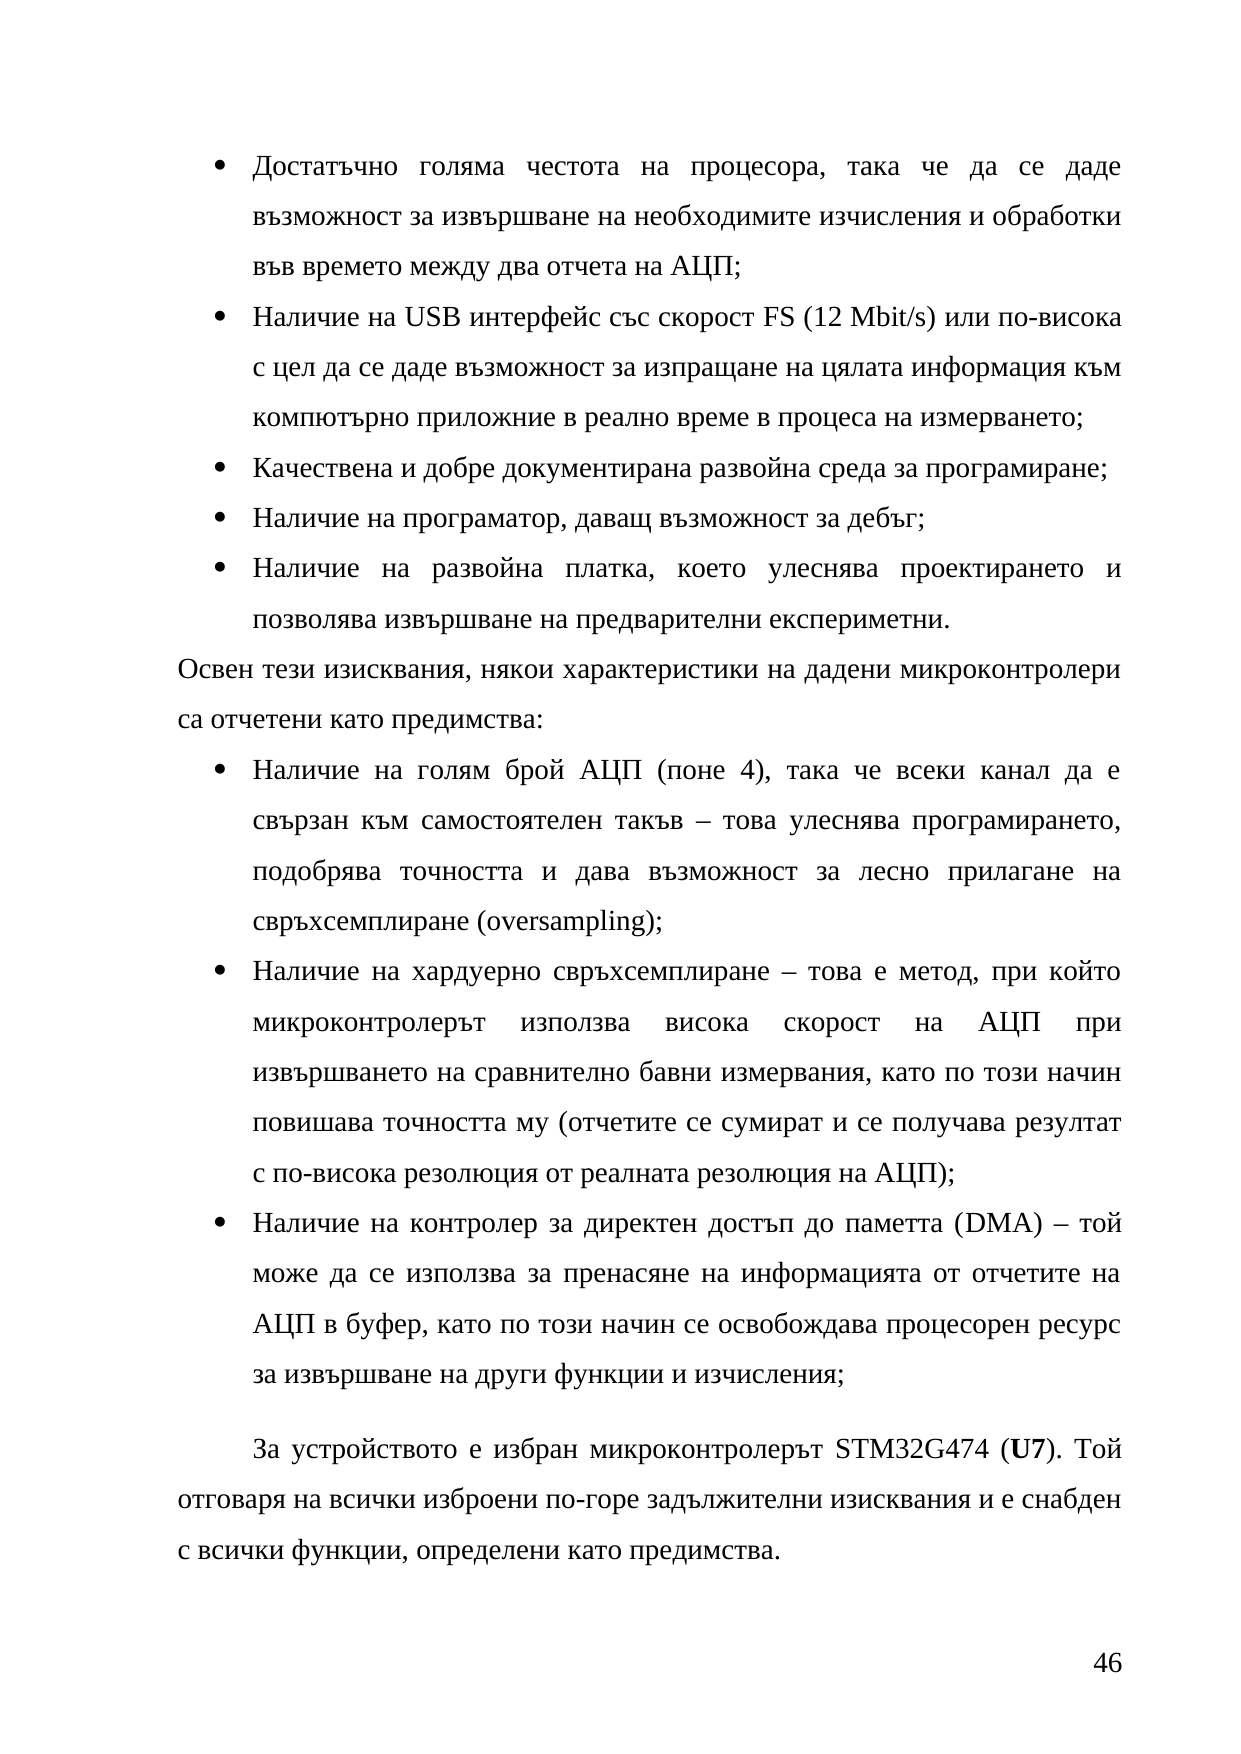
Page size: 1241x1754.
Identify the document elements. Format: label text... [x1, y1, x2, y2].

list Наличие на програматор, даващ възможност за дебъг; [215, 500, 1122, 534]
list Достатъчно голяма честота на процесора, така че да се даде възможност за извършване на необходимите изчисления и обработки във времето между два отчета на АЦП; [215, 148, 1122, 282]
list Качествена и добре документирана развойна среда за програмиране; [215, 450, 1122, 483]
list Наличие на USB интерфейс със скорост FS (12 Mbit/s) или по-висока с цел да се даде възможност за изпращане на цялата информация към компютърно приложние в реално време в процеса на измерването; [215, 299, 1122, 433]
list Наличие на голям брой АЦП (поне 4), така че всеки канал да е свързан към самостоятелен такъв – това улеснява програмирането, подобрява точността и дава възможност за лесно прилагане на свръхсемплиране (oversampling); [215, 752, 1122, 937]
text За устройството е избран микроконтролерът STM32G474 (U7). Той отговаря на всички изброени по-горе задължителни изисквания и е снабден с всички функции, определени като предимства. [177, 1431, 1122, 1566]
list Наличие на контролер за директен достъп до паметта (DMA) – той може да се използва за пренасяне на информацията от отчетите на АЦП в буфер, като по този начин се освобождава процесорен ресурс за извършване на други функции и изчисления; [215, 1205, 1122, 1389]
list Наличие на хардуерно свръхсемплиране – това е метод, при който микроконтролерът използва висока скорост на АЦП при извършването на сравнително бавни измервания, като по този начин повишава точността му (отчетите се сумират и се получава резултат с по-висока резолюция от реалната резолюция на АЦП); [215, 953, 1122, 1188]
list Наличие на развойна платка, което улеснява проектирането и позволява извършване на предварителни експериметни. [215, 551, 1122, 634]
text Освен тези изисквания, някои характеристики на дадени микроконтролери са отчетени като предимства: [177, 651, 1122, 735]
